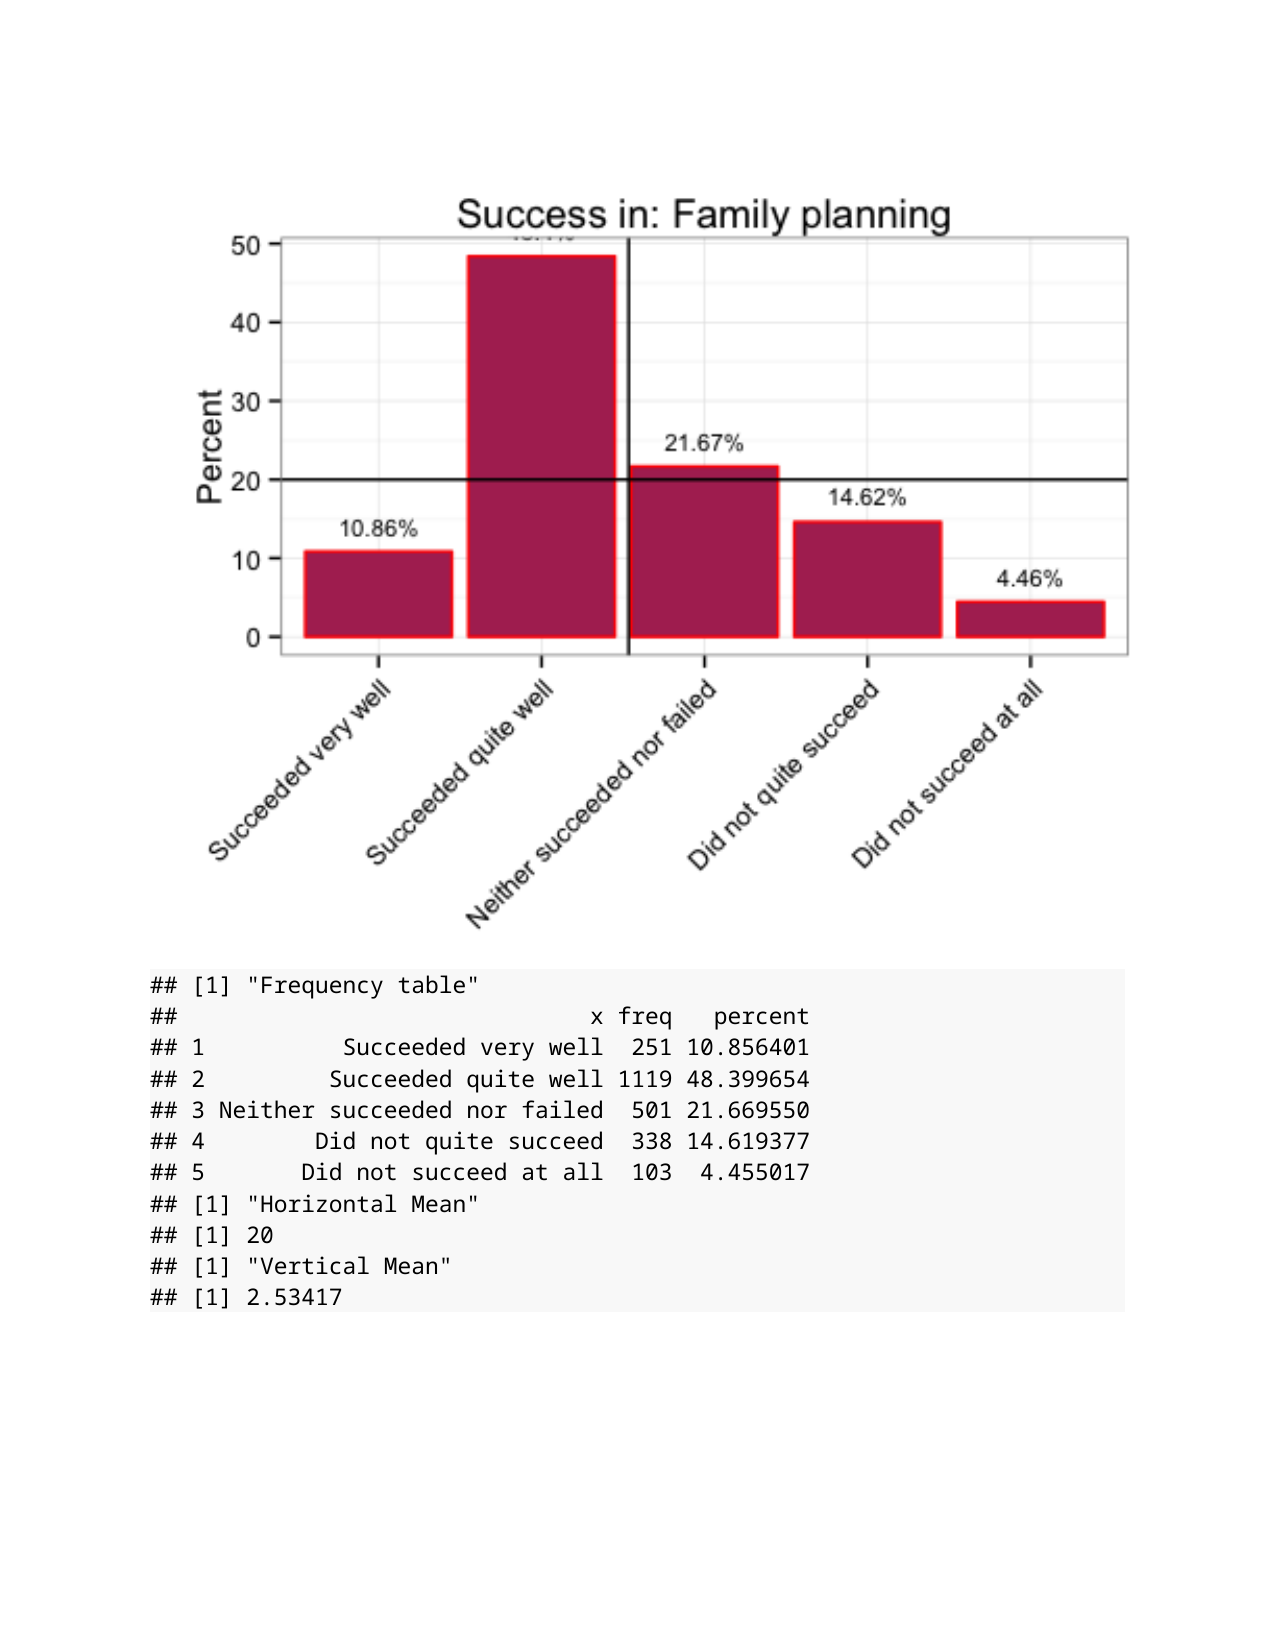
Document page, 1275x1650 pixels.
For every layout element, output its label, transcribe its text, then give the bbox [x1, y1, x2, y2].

picture [168, 150, 1169, 950]
text ## [1] "Frequency table" ## x freq percent ## 1 Succeeded very well 251 10.856401 ## 2 Succeeded quite well 1119 48.399654 ## 3 Neither succeeded nor failed 501 21.669550 ## 4 Did not quite succeed 338 14.619377 ## 5 Did not succeed at all 103 4.455017 ## [1] "Horizontal Mean" ## [1] 20 ## [1] "Vertical Mean" ## [1] 2.53417 [150, 969, 1125, 1312]
